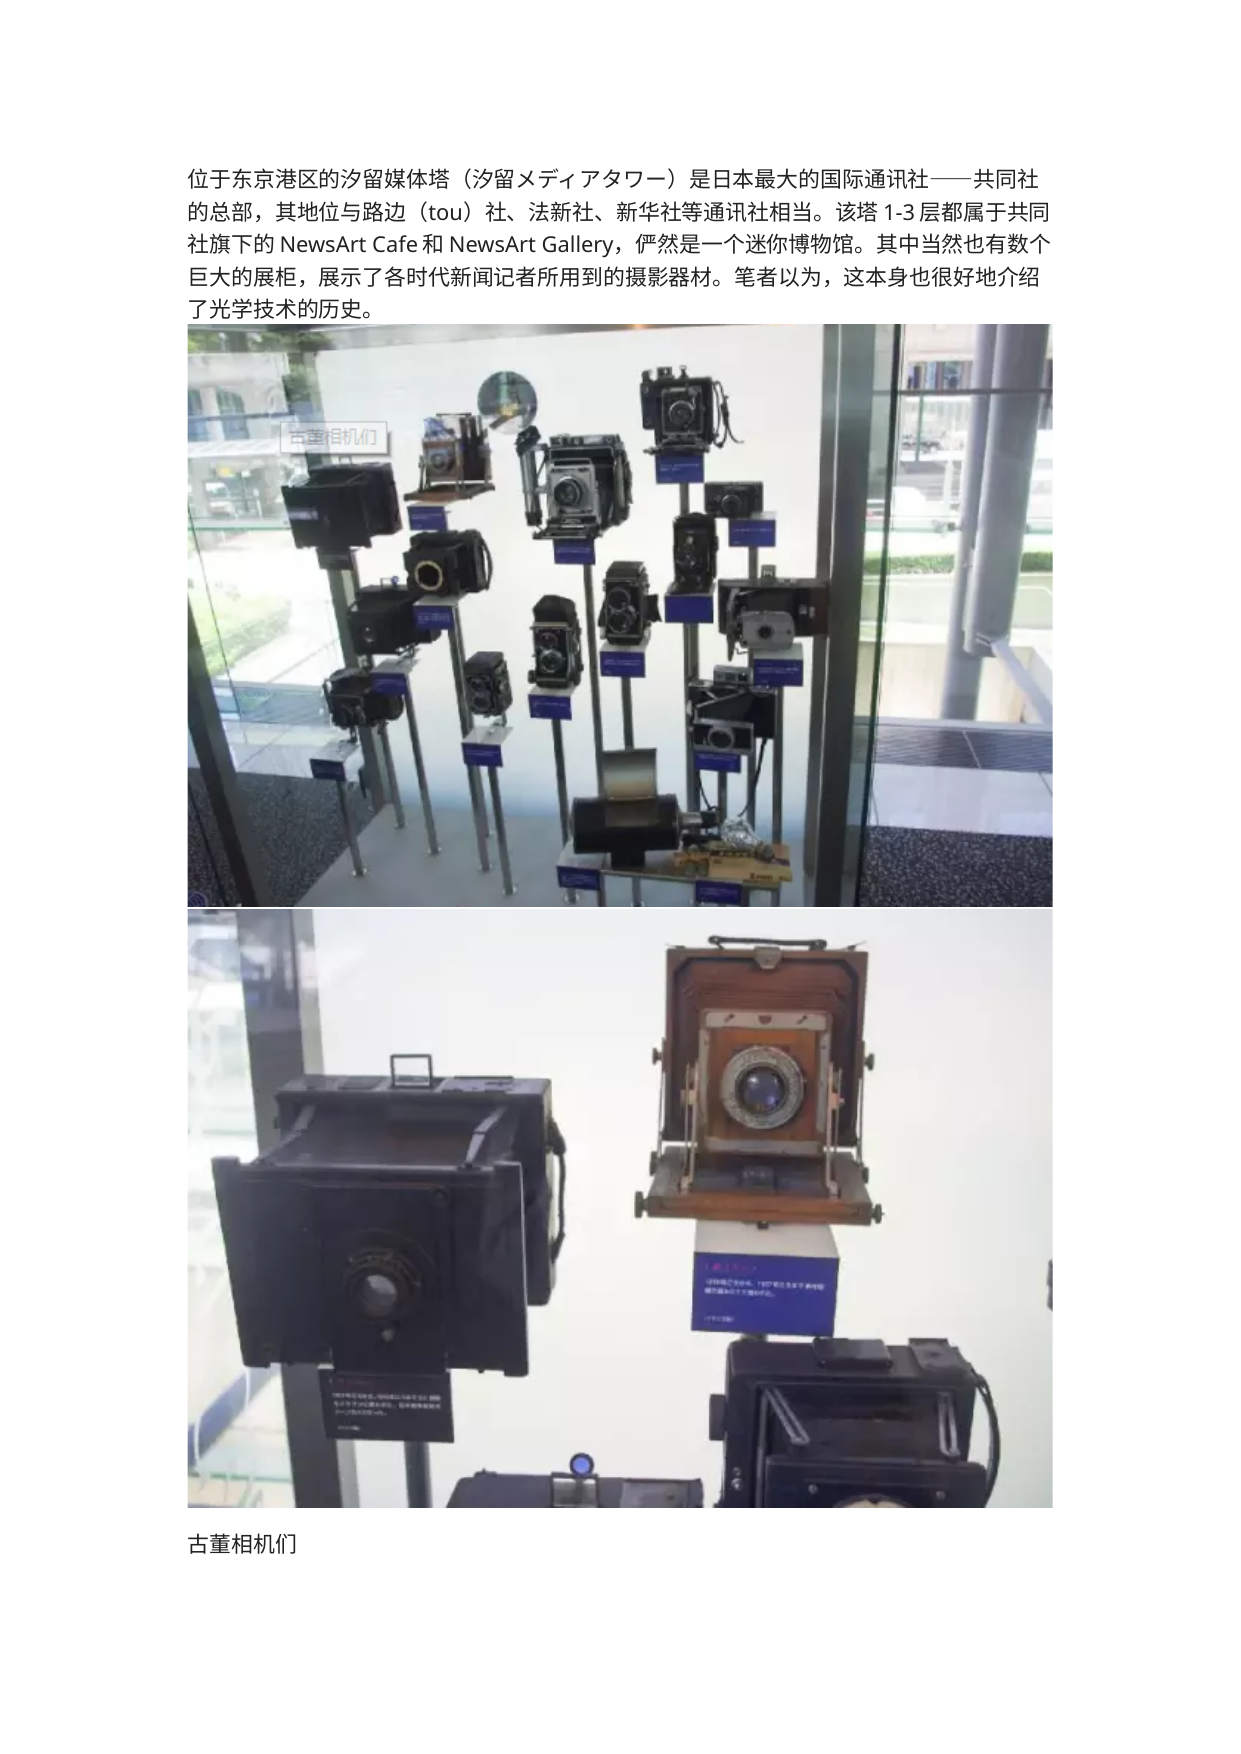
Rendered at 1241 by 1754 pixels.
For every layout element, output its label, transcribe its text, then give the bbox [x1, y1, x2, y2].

text 古董相机们 [187, 1527, 1053, 1559]
text 位于东京港区的汐留媒体塔（汐留メディアタワー）是日本最大的国际通讯社——共同社的总部，其地位与路边（tou）社、法新社、新华社等通讯社相当。该塔1-3层都属于共同社旗下的NewsArt Cafe和NewsArt Gallery，俨然是一个迷你博物馆。其中当然也有数个巨大的展柜，展示了各时代新闻记者所用到的摄影器材。笔者以为，这本身也很好地介绍了光学技术的历史。 [187, 162, 1053, 324]
picture [187, 909, 1053, 1508]
picture [187, 324, 1053, 907]
